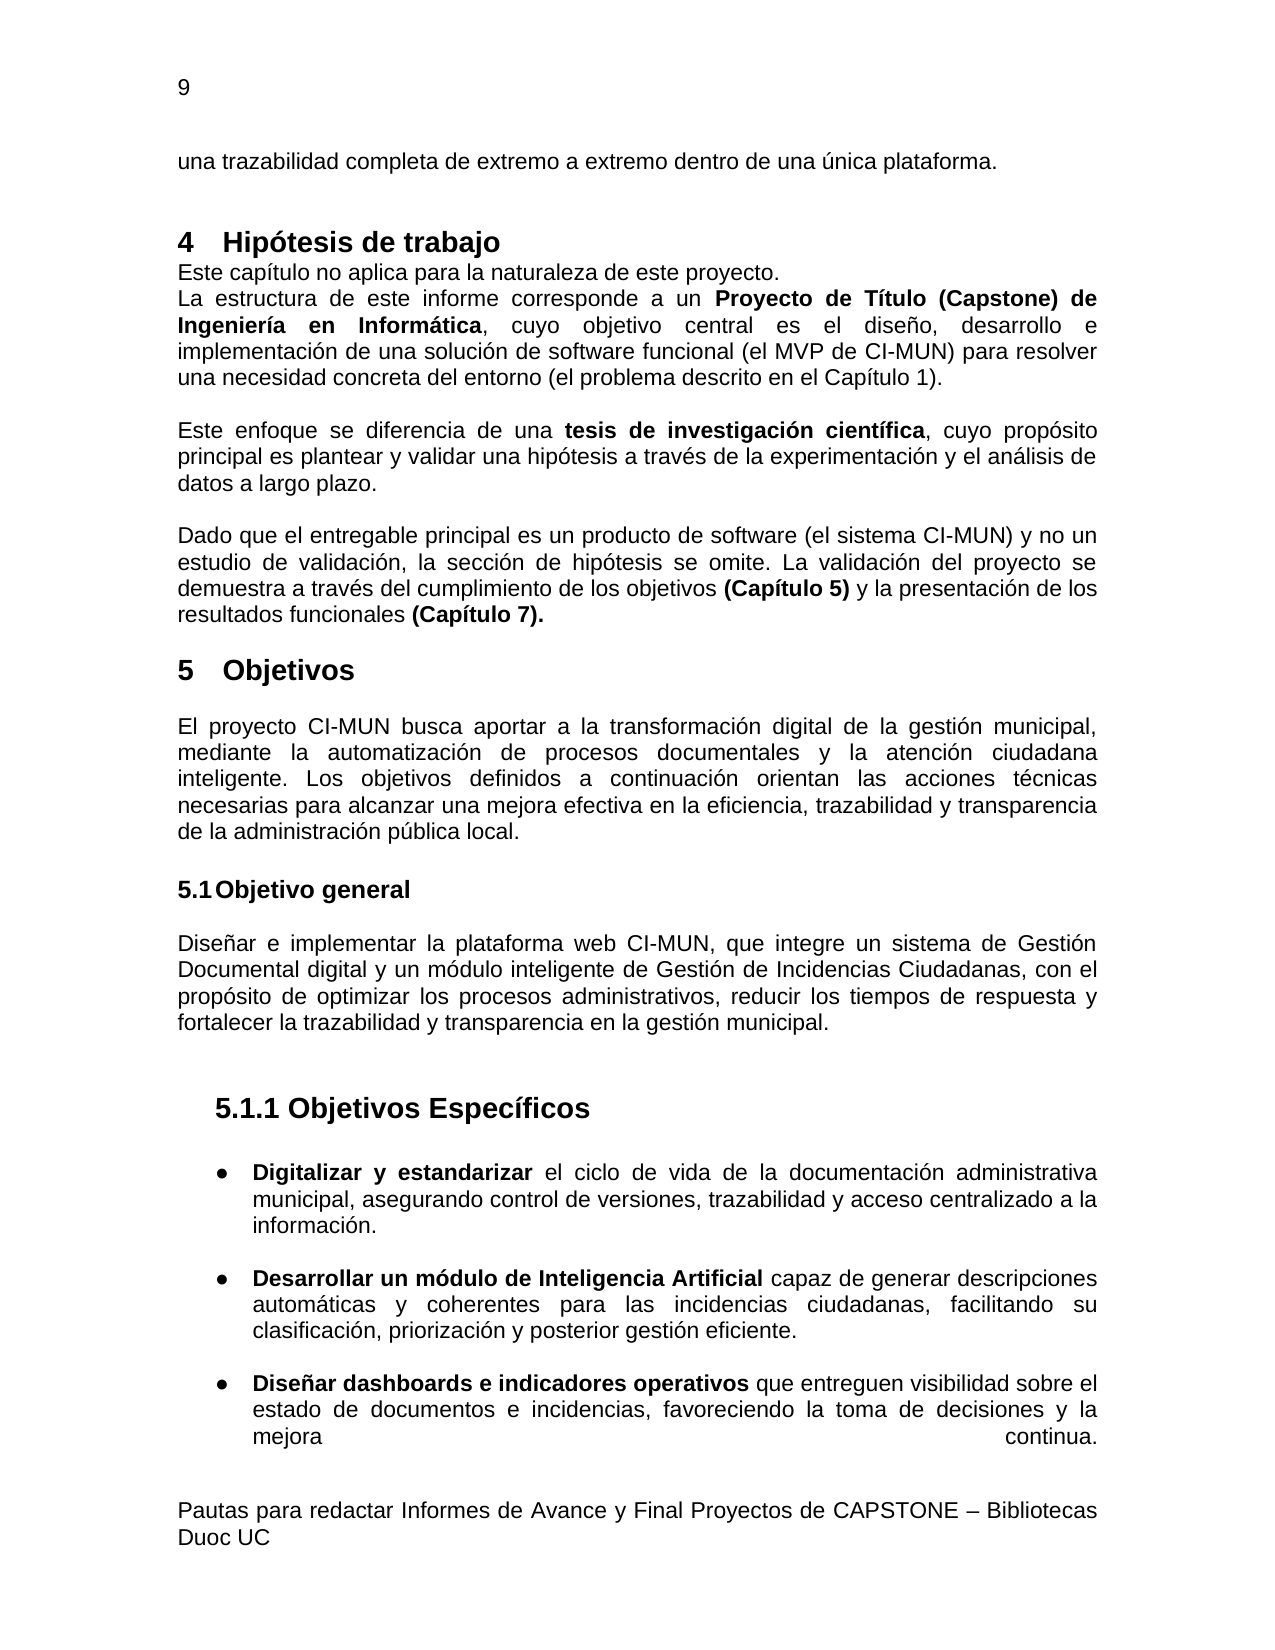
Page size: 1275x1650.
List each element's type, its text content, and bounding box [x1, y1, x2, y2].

text La estructura de este informe corresponde a un Proyecto de Título (Capstone) de Ingeniería en Informática, cuyo objetivo central es el diseño, desarrollo e implementación de una solución de software funcional (el MVP de CI-MUN) para resolver una necesidad concreta del entorno (el problema descrito en el Capítulo 1). [177, 285, 1098, 391]
list Desarrollar un módulo de Inteligencia Artificial capaz de generar descripciones automáticas y coherentes para las incidencias ciudadanas, facilitando su clasificación, priorización y posterior gestión eficiente. [215, 1265, 1098, 1344]
text Este enfoque se diferencia de una tesis de investigación científica, cuyo propósito principal es plantear y validar una hipótesis a través de la experimentación y el análisis de datos a largo plazo. [177, 417, 1098, 496]
text Diseñar e implementar la plataforma web CI-MUN, que integre un sistema de Gestión Documental digital y un módulo inteligente de Gestión de Incidencias Ciudadanas, con el propósito de optimizar los procesos administrativos, reducir los tiempos de respuesta y fortalecer la trazabilidad y transparencia en la gestión municipal. [177, 930, 1098, 1036]
subtitle 5.1.1 Objetivos Específicos [215, 1091, 1098, 1124]
text Dado que el entregable principal es un producto de software (el sistema CI-MUN) y no un estudio de validación, la sección de hipótesis se omite. La validación del proyecto se demuestra a través del cumplimiento de los objetivos (Capítulo 5) y la presentación de los resultados funcionales (Capítulo 7). [177, 522, 1098, 628]
subtitle Hipótesis de trabajo [177, 225, 1098, 259]
list Diseñar dashboards e indicadores operativos que entreguen visibilidad sobre el estado de documentos e incidencias, favoreciendo la toma de decisiones y la mejora continua. [215, 1370, 1098, 1476]
subtitle Objetivo general [177, 875, 1098, 904]
list Digitalizar y estandarizar el ciclo de vida de la documentación administrativa municipal, asegurando control de versiones, trazabilidad y acceso centralizado a la información. [215, 1159, 1098, 1265]
text Este capítulo no aplica para la naturaleza de este proyecto. [177, 259, 1098, 285]
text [177, 148, 1098, 174]
subtitle Objetivos [177, 653, 1098, 686]
text El proyecto CI-MUN busca aportar a la transformación digital de la gestión municipal, mediante la automatización de procesos documentales y la atención ciudadana inteligente. Los objetivos definidos a continuación orientan las acciones técnicas necesarias para alcanzar una mejora efectiva en la eficiencia, trazabilidad y transparencia de la administración pública local. [177, 713, 1098, 844]
